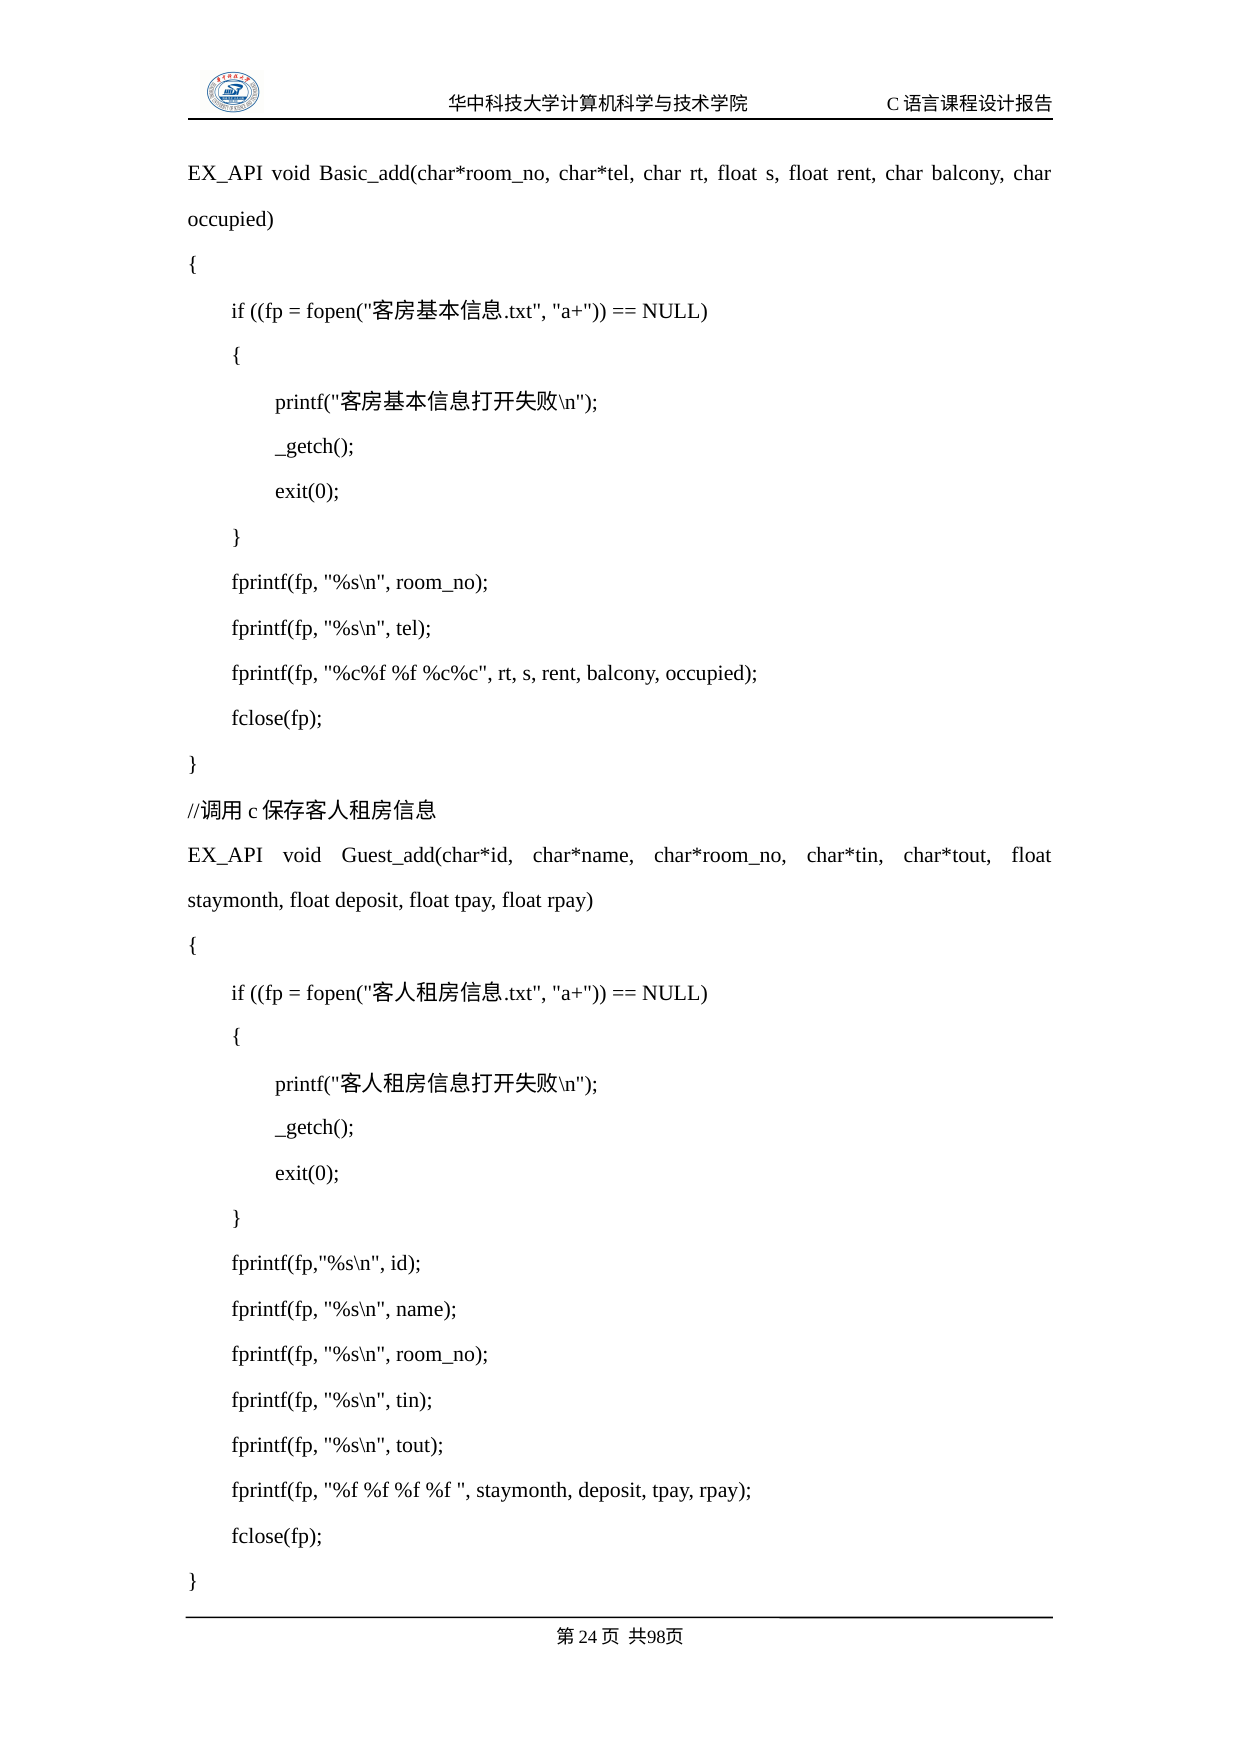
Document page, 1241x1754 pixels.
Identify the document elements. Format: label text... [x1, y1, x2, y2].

text { [187, 332, 1053, 377]
text printf("客人租房信息打开失败\n"); [187, 1059, 1053, 1104]
text EX_API void Guest_add(char*id, char*name, char*room_no, char*tin, char*tout, float staymonth, float deposit, float tpay, float rpay) [187, 832, 1053, 922]
text _getch(); [187, 1104, 1053, 1149]
text fprintf(fp, "%s\n", tin); [187, 1377, 1053, 1422]
text { [187, 241, 1053, 287]
text if ((fp = fopen("客人租房信息.txt", "a+")) == NULL) [187, 968, 1053, 1013]
text fclose(fp); [187, 695, 1053, 741]
text printf("客房基本信息打开失败\n"); [187, 377, 1053, 423]
text if ((fp = fopen("客房基本信息.txt", "a+")) == NULL) [187, 287, 1053, 332]
text { [187, 922, 1053, 968]
text } [187, 1195, 1053, 1240]
text fprintf(fp, "%s\n", name); [187, 1286, 1053, 1331]
text fprintf(fp, "%c%f %f %c%c", rt, s, rent, balcony, occupied); [187, 650, 1053, 695]
text fprintf(fp, "%f %f %f %f ", staymonth, deposit, tpay, rpay); [187, 1467, 1053, 1513]
text } [187, 514, 1053, 559]
text } [187, 1558, 1053, 1604]
text fprintf(fp, "%s\n", room_no); [187, 1331, 1053, 1377]
text fprintf(fp,"%s\n", id); [187, 1240, 1053, 1286]
text _getch(); [187, 423, 1053, 468]
text fprintf(fp, "%s\n", tel); [187, 604, 1053, 650]
text exit(0); [187, 468, 1053, 514]
text exit(0); [187, 1149, 1053, 1195]
text { [187, 1013, 1053, 1059]
text EX_API void Basic_add(char*room_no, char*tel, char rt, float s, float rent, char balcony, char occupied) [187, 150, 1053, 241]
text //调用c保存客人租房信息 [187, 786, 1053, 832]
text fclose(fp); [187, 1513, 1053, 1558]
text fprintf(fp, "%s\n", tout); [187, 1422, 1053, 1467]
text fprintf(fp, "%s\n", room_no); [187, 559, 1053, 604]
picture [200, 70, 264, 113]
text } [187, 741, 1053, 786]
